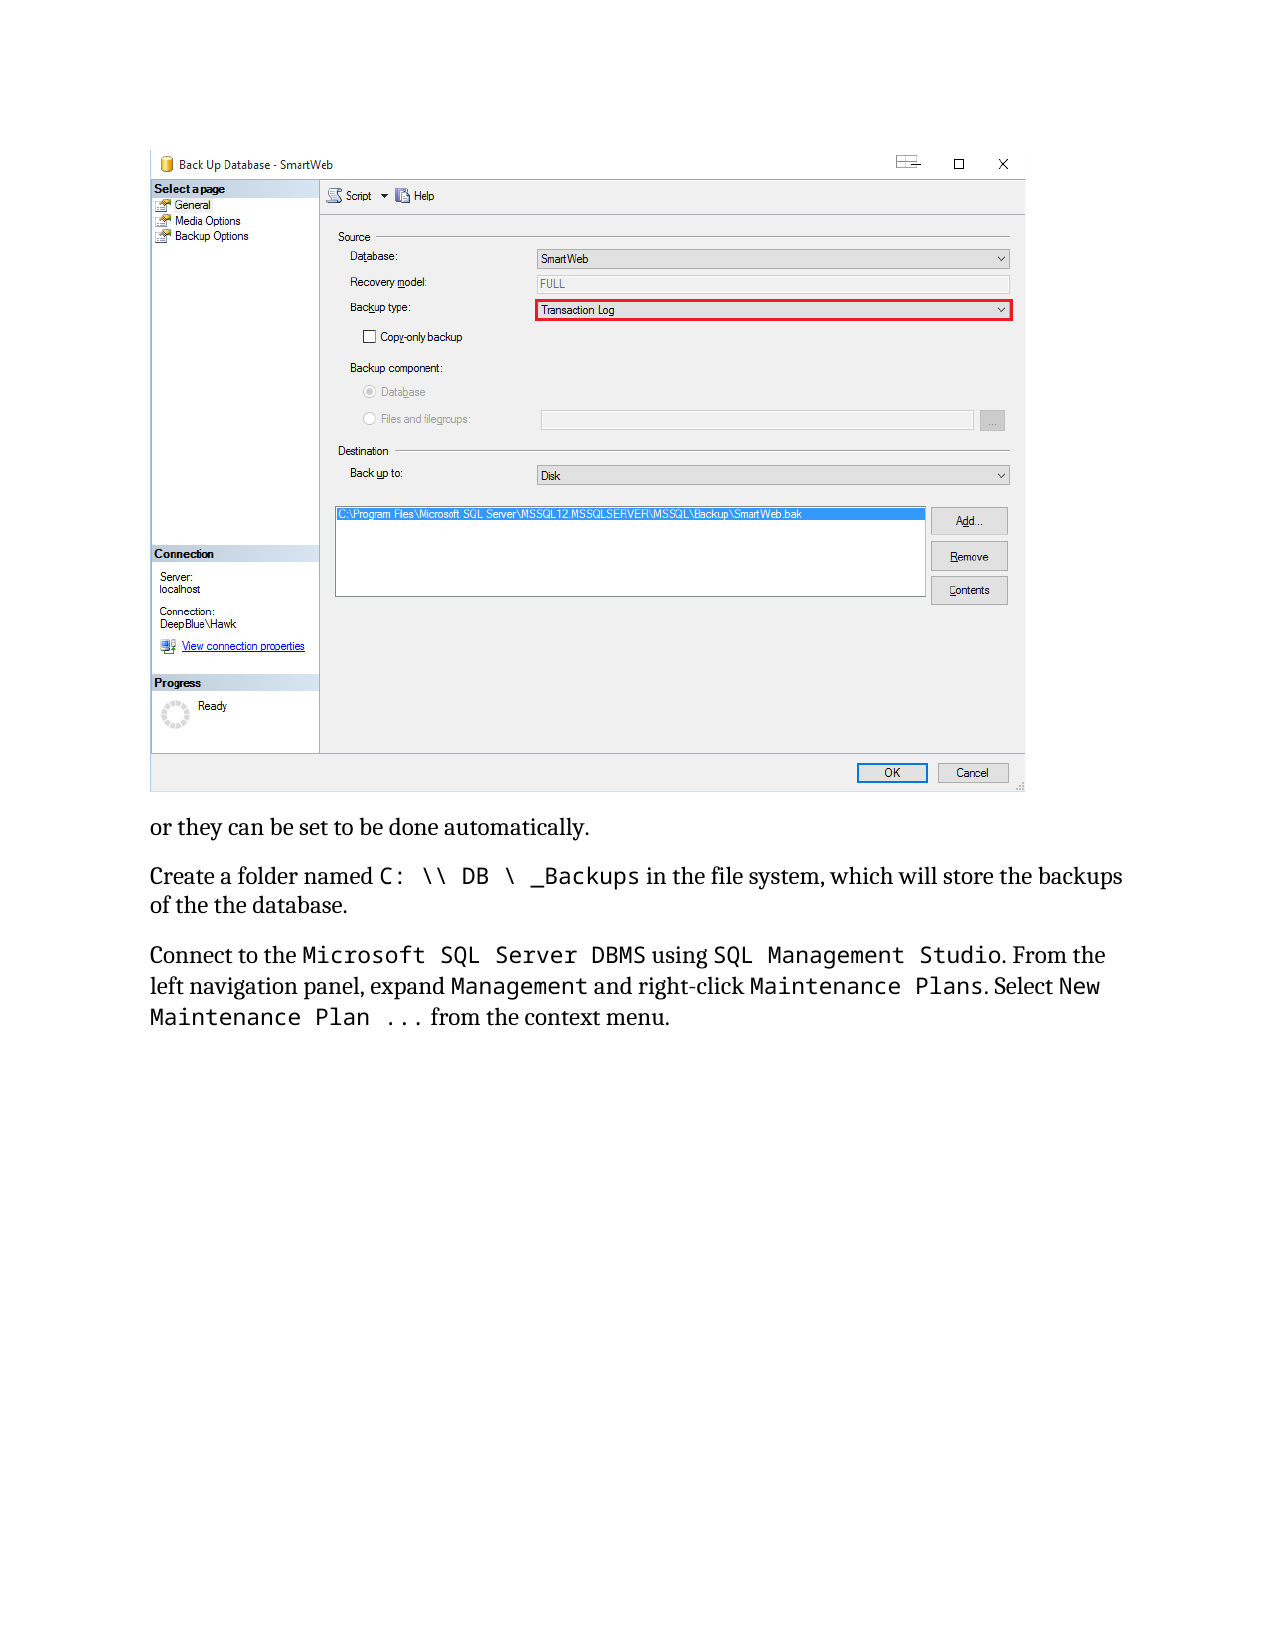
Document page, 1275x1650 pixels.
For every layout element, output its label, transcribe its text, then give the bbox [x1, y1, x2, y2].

text Create a folder named C: \\ DB \ _Backups in the file system, which will store the backups of the the database. [150, 860, 1125, 920]
text Connect to the Microsoft SQL Server DBMS using SQL Management Studio. From the left navigation panel, expand Management and right-click Maintenance Plans. Select New Maintenance Plan ... from the context menu. [150, 939, 1125, 1032]
text or they can be set to be done automatically. [150, 812, 1125, 841]
picture [150, 150, 1025, 792]
